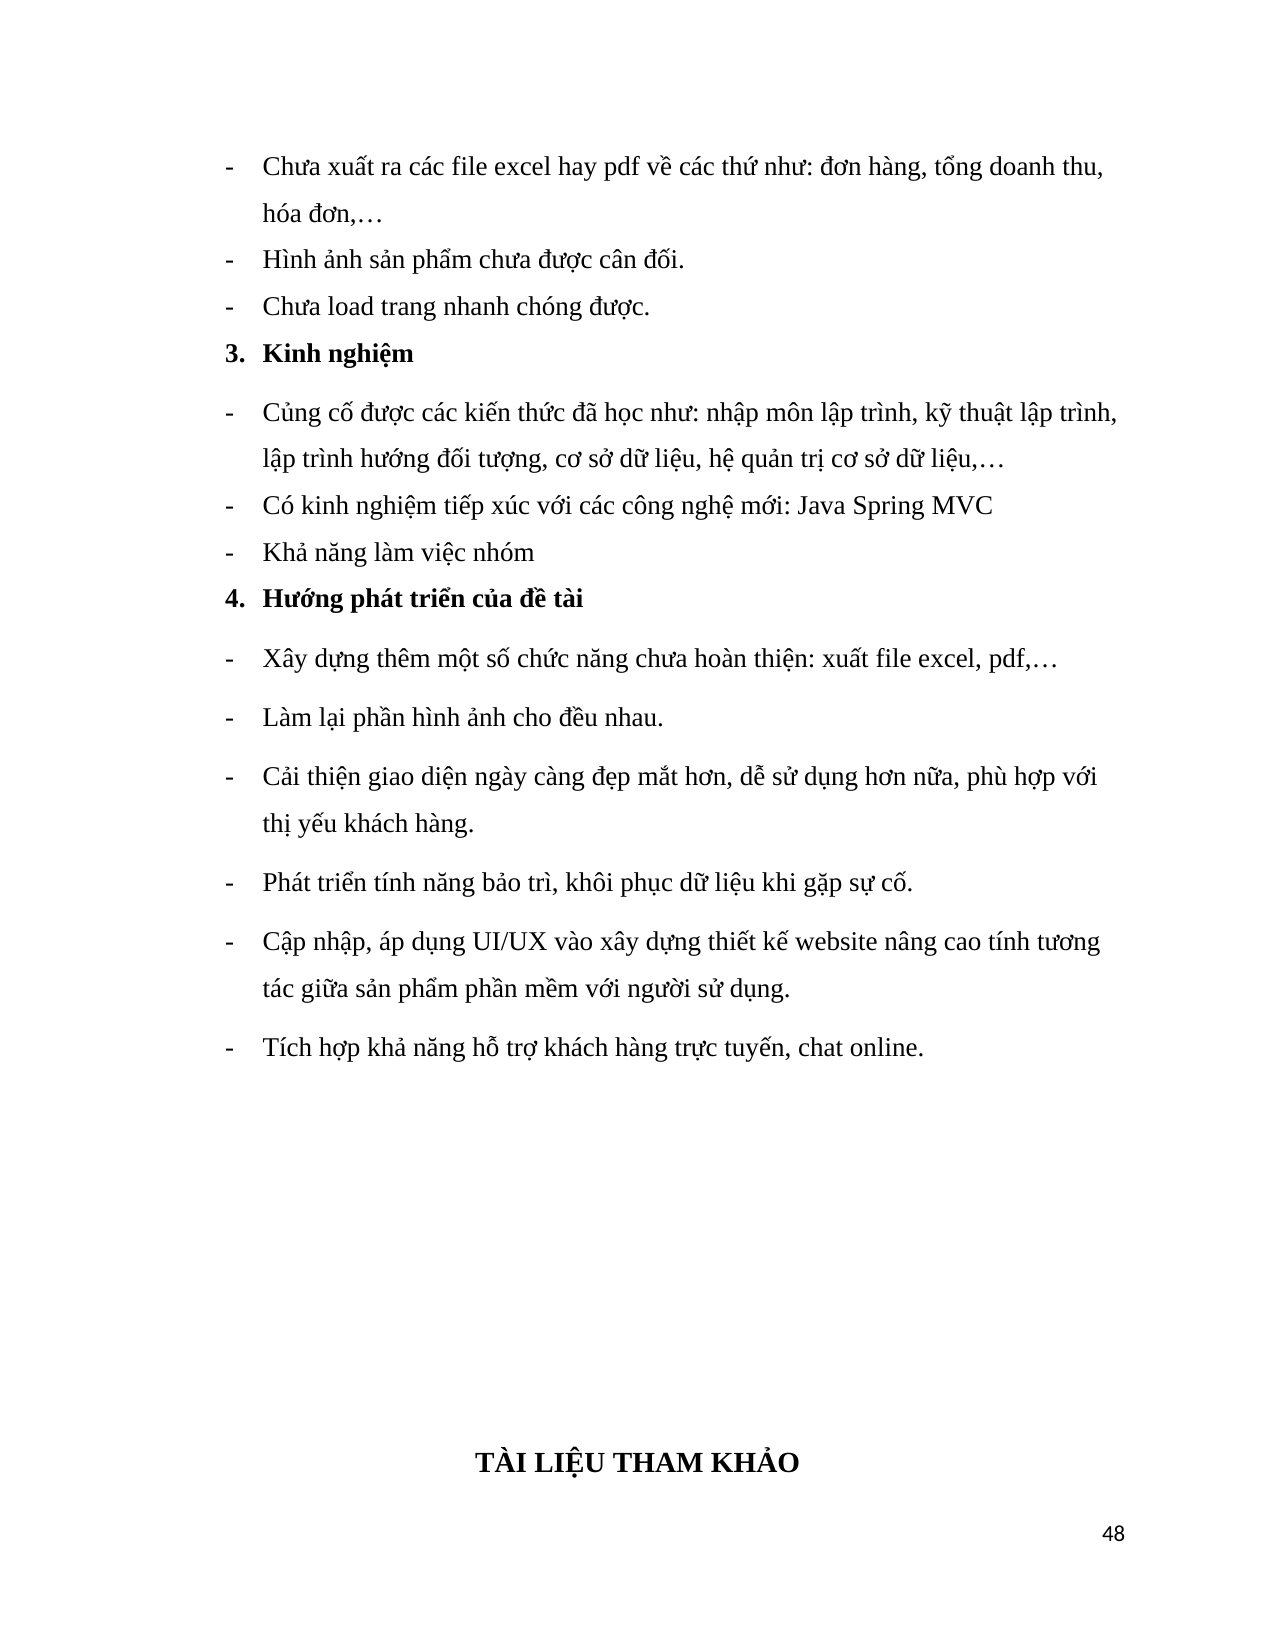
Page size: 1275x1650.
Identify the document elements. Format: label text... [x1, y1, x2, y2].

list Cập nhập, áp dụng UI/UX vào xây dựng thiết kế website nâng cao tính tương tác giữa sản phẩm phần mềm với người sử dụng. [225, 925, 1125, 1003]
list Có kinh nghiệm tiếp xúc với các công nghệ mới: Java Spring MVC [225, 489, 1125, 520]
list Củng cố được các kiến thức đã học như: nhập môn lập trình, kỹ thuật lập trình, lập trình hướng đối tượng, cơ sở dữ liệu, hệ quản trị cơ sở dữ liệu,… [225, 396, 1125, 474]
list Kinh nghiệm [225, 337, 1125, 368]
list Khả năng làm việc nhóm [225, 536, 1125, 567]
list Phát triển tính năng bảo trì, khôi phục dữ liệu khi gặp sự cố. [225, 866, 1125, 897]
list Chưa load trang nhanh chóng được. [225, 290, 1125, 321]
text TÀI LIỆU THAM KHẢO [150, 1445, 1125, 1478]
list Làm lại phần hình ảnh cho đều nhau. [225, 701, 1125, 732]
list Xây dựng thêm một số chức năng chưa hoàn thiện: xuất file excel, pdf,… [225, 642, 1125, 673]
list Cải thiện giao diện ngày càng đẹp mắt hơn, dễ sử dụng hơn nữa, phù hợp với thị yếu khách hàng. [225, 760, 1125, 838]
list Hướng phát triển của đề tài [225, 582, 1125, 614]
list Tích hợp khả năng hỗ trợ khách hàng trực tuyến, chat online. [225, 1031, 1125, 1062]
list Chưa xuất ra các file excel hay pdf về các thứ như: đơn hàng, tổng doanh thu, hóa đơn,… [225, 150, 1125, 228]
list Hình ảnh sản phẩm chưa được cân đối. [225, 243, 1125, 274]
